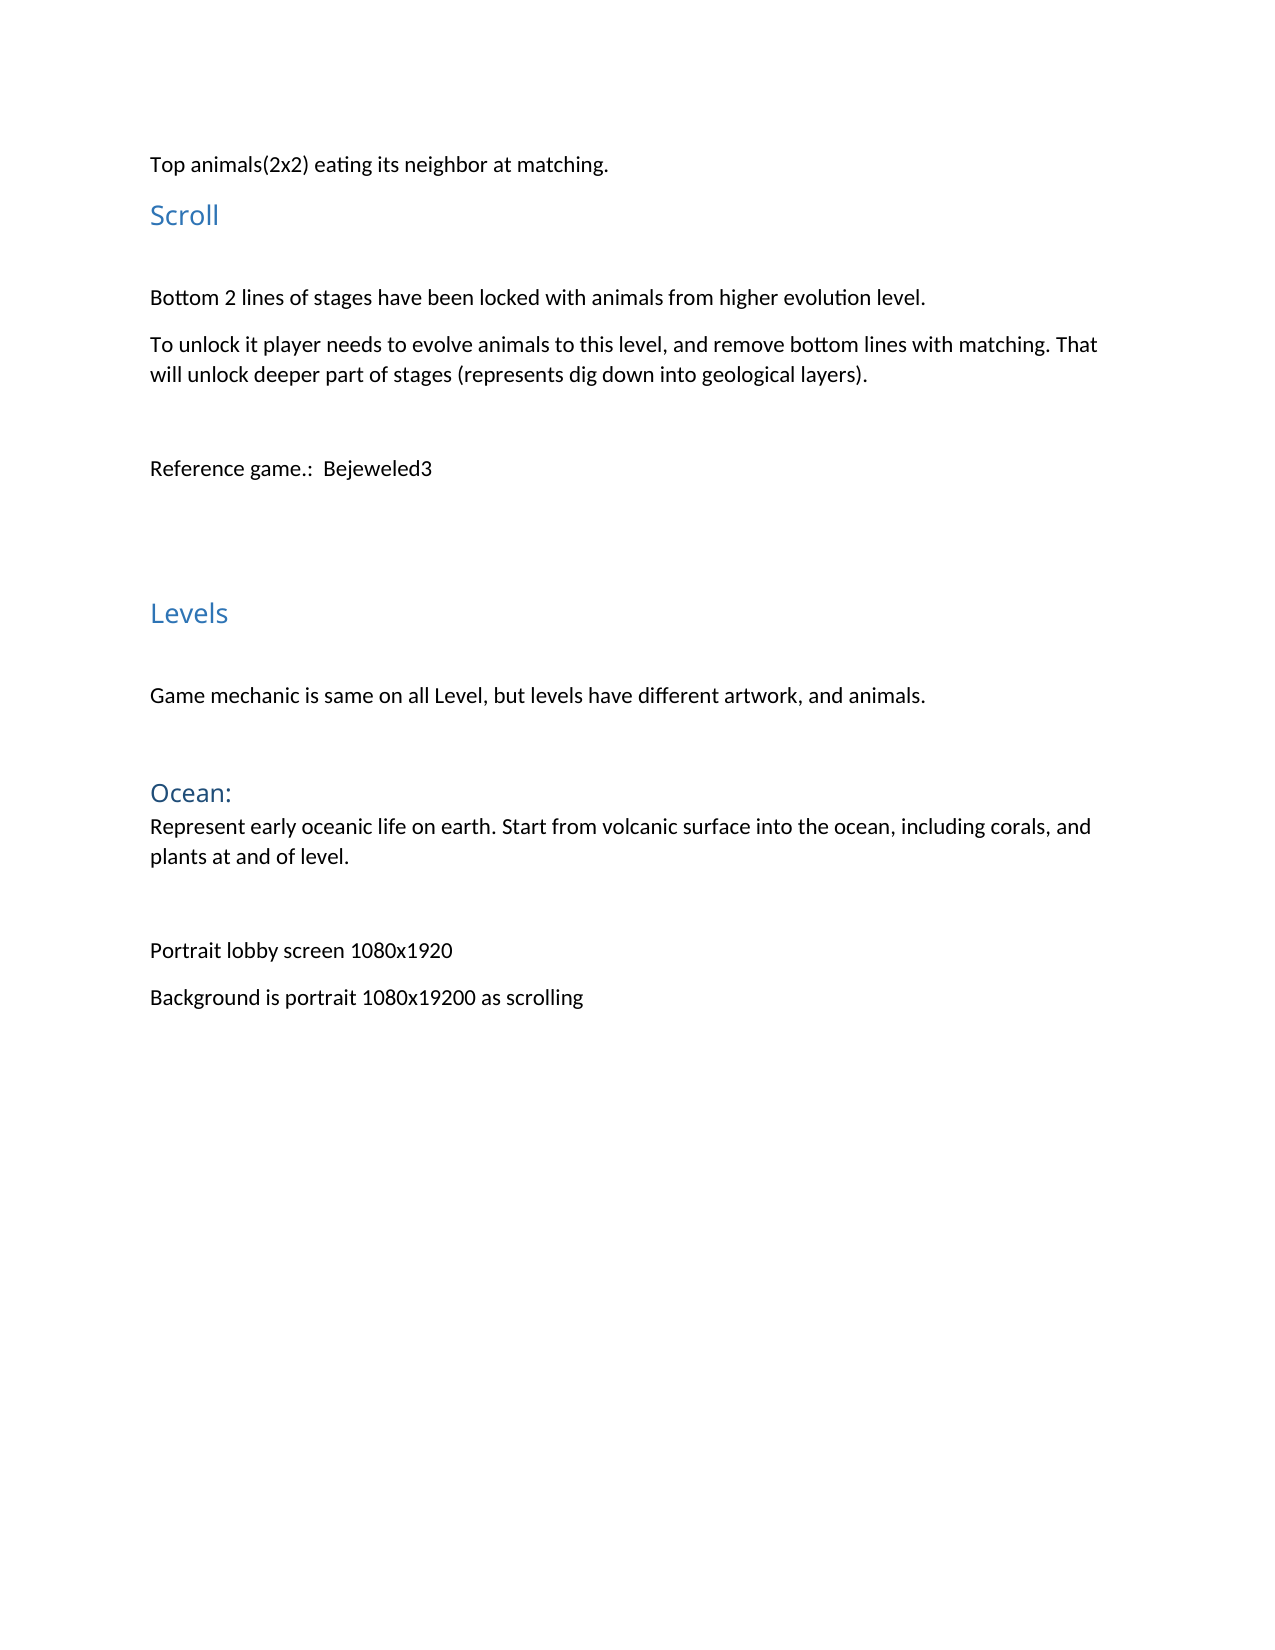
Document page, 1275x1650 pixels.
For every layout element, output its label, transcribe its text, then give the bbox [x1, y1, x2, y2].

text Background is portrait 1080x19200 as scrolling [150, 983, 1125, 1011]
subtitle Scroll [150, 197, 1125, 234]
text Represent early oceanic life on earth. Start from volcanic surface into the ocean, including corals, and plants at and of level. [150, 812, 1125, 870]
subtitle Ocean: [150, 775, 1125, 809]
text Portrait lobby screen 1080x1920 [150, 936, 1125, 964]
text To unlock it player needs to evolve animals to this level, and remove bottom lines with matching. That will unlock deeper part of stages (represents dig down into geological layers). [150, 330, 1125, 389]
text Game mechanic is same on all Level, but levels have different artwork, and animals. [150, 682, 1125, 710]
text Reference game.: Bejeweled3 [150, 454, 1125, 482]
text Bottom 2 lines of stages have been locked with animals from higher evolution level. [150, 283, 1125, 312]
text Top animals(2x2) eating its neighbor at matching. [150, 150, 1125, 178]
subtitle Levels [150, 595, 1125, 632]
